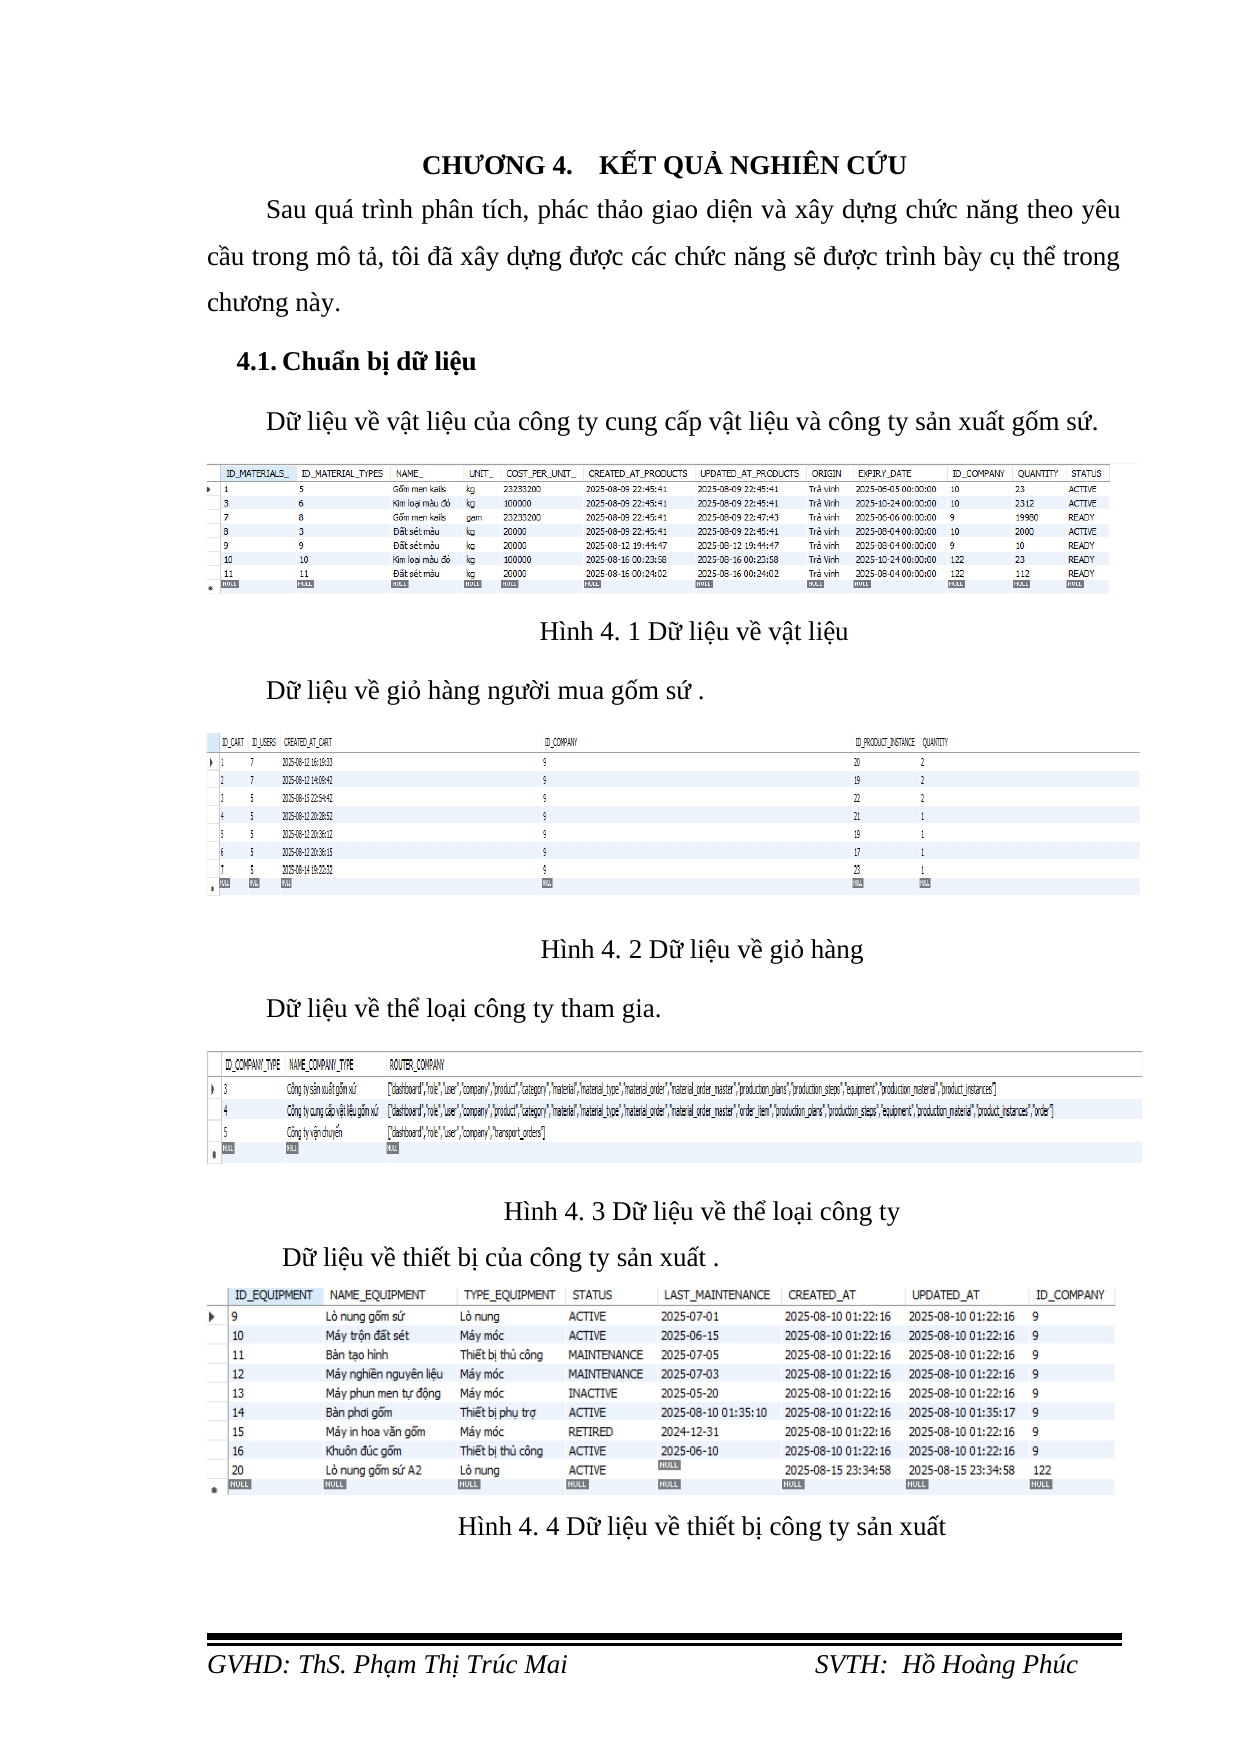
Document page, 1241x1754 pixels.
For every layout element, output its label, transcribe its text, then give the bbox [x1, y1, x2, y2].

text Dữ liệu về thể loại công ty tham gia. [207, 992, 1122, 1023]
picture [206, 733, 1140, 905]
text Dữ liệu về giỏ hàng người mua gốm sứ . [207, 674, 1122, 705]
text Hình 4. 3 Dữ liệu về thể loại công ty [207, 1195, 1122, 1226]
text Sau quá trình phân tích, phác thảo giao diện và xây dựng chức năng theo yêu cầu trong mô tả, tôi đã xây dựng được các chức năng sẽ được trình bày cụ thể trong chương này. [207, 193, 1122, 317]
text Dữ liệu về vật liệu của công ty cung cấp vật liệu và công ty sản xuất gốm sứ. [207, 404, 1122, 436]
subtitle Chuẩn bị dữ liệu [236, 345, 1122, 377]
subtitle KẾT QUẢ NGHIÊN CỨU [207, 149, 1122, 180]
picture [206, 1051, 1143, 1167]
text Dữ liệu về thiết bị của công ty sản xuất . [207, 1242, 1122, 1273]
text Hình 4. 2 Dữ liệu về giỏ hàng [207, 933, 1122, 964]
picture [206, 1288, 1135, 1495]
text Hình 4. 4 Dữ liệu về thiết bị công ty sản xuất [207, 1510, 1122, 1541]
text Hình 4. 1 Dữ liệu về vật liệu [207, 615, 1122, 646]
picture [206, 463, 1140, 603]
